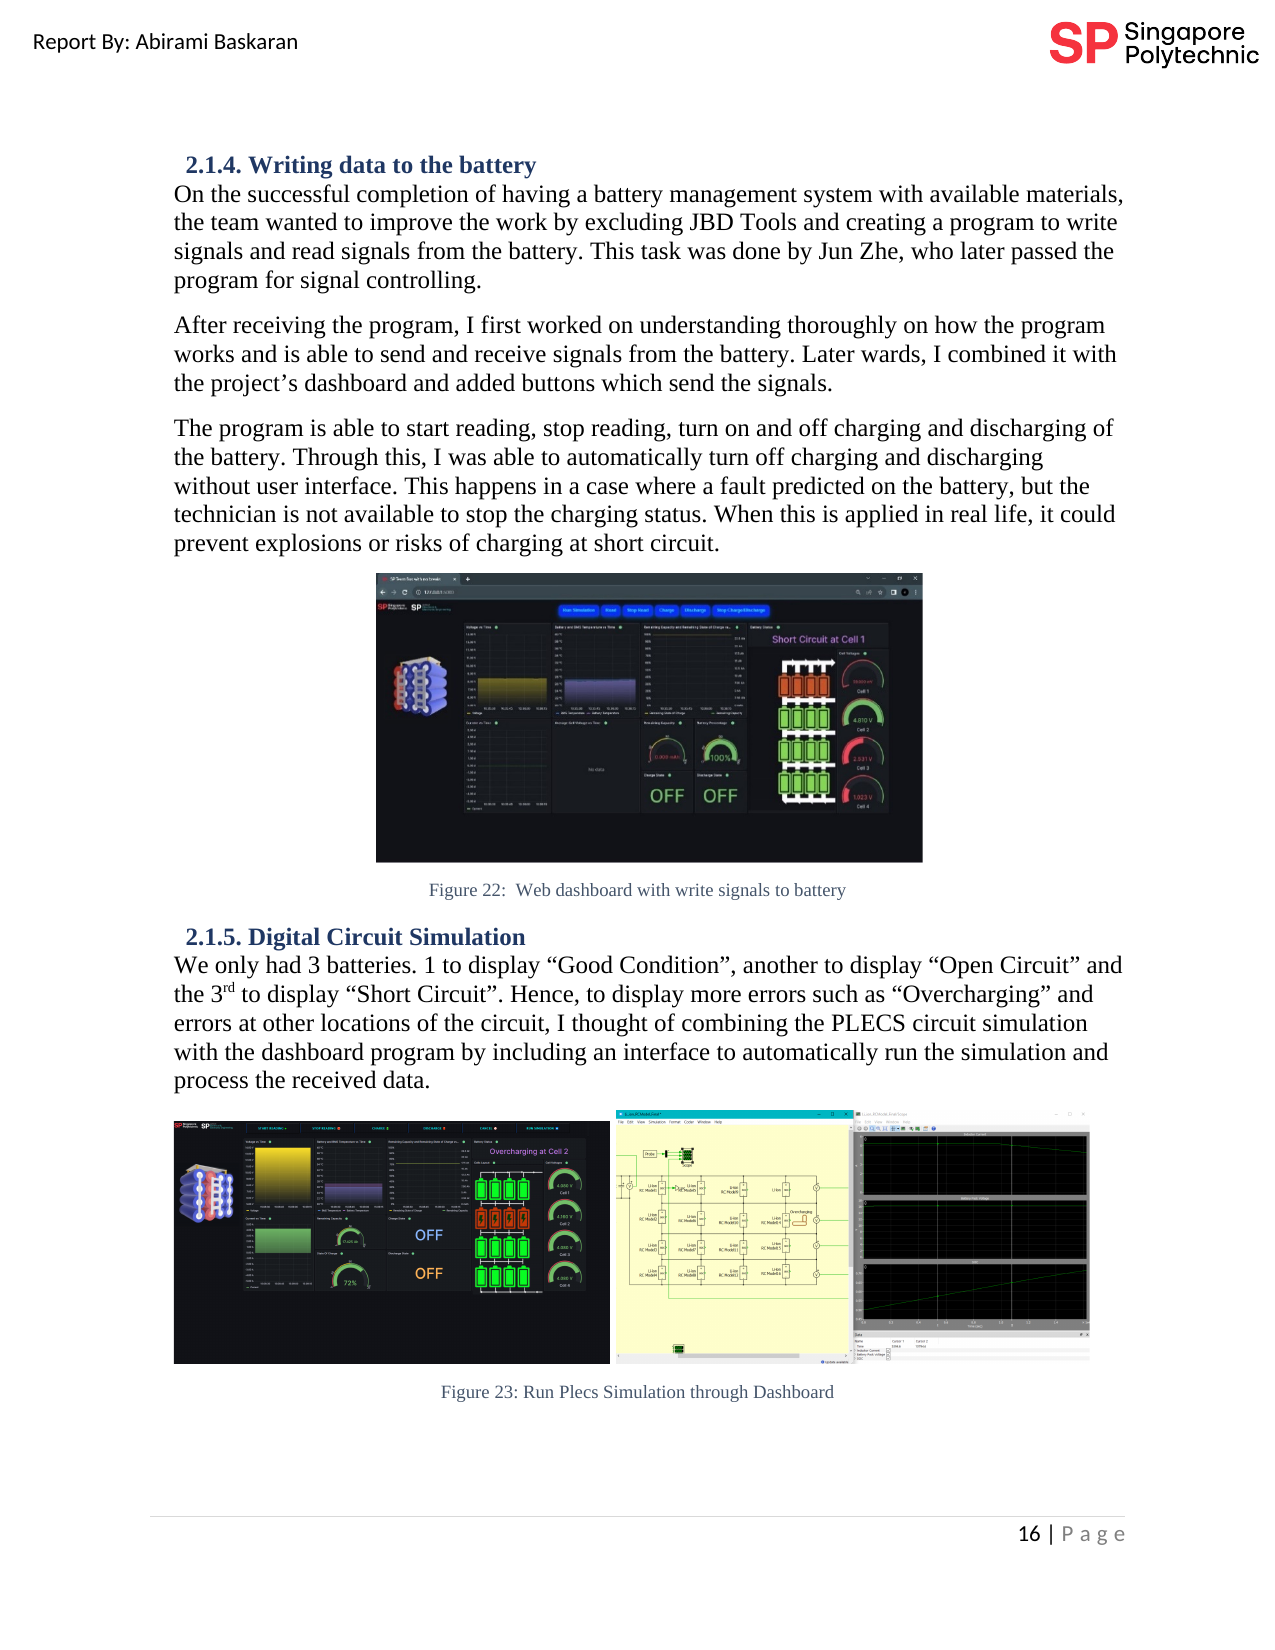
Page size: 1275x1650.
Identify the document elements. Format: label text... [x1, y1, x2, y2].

subtitle 2.1.5. Digital Circuit Simulation [185, 922, 1125, 950]
text We only had 3 batteries. 1 to display “Good Condition”, another to display “Open Circuit” and the 3rd to display “Short Circuit”. Hence, to display more errors such as “Overcharging” and errors at other locations of the circuit, I thought of combining the PLECS circuit simulation with the dashboard program by including an interface to automatically run the simulation and process the received data. [174, 950, 1125, 1094]
picture [616, 1110, 1090, 1364]
subtitle 2.1.4. Writing data to the battery [185, 150, 1125, 179]
text Figure 22: Web dashboard with write signals to battery [150, 879, 1125, 901]
text After receiving the program, I first worked on understanding thoroughly on how the program works and is able to send and receive signals from the battery. Later wards, I combined it with the project’s dashboard and added buttons which send the signals. [174, 310, 1125, 397]
picture [376, 573, 923, 863]
text The program is able to start reading, stop reading, turn on and off charging and discharging of the battery. Through this, I was able to automatically turn off charging and discharging without user interface. This happens in a case where a fault predicted on the battery, but the technician is not available to stop the charging status. When this is applied in real life, it could prevent explosions or risks of charging at short circuit. [174, 413, 1125, 557]
picture [173, 1121, 610, 1364]
text Figure 23: Run Plecs Simulation through Dashboard [150, 1381, 1125, 1402]
picture [1047, 8, 1262, 77]
text On the successful completion of having a battery management system with available materials, the team wanted to improve the work by excluding JBD Tools and creating a program to write signals and read signals from the battery. This task was done by Jun Zhe, who later passed the program for signal controlling. [174, 179, 1125, 294]
